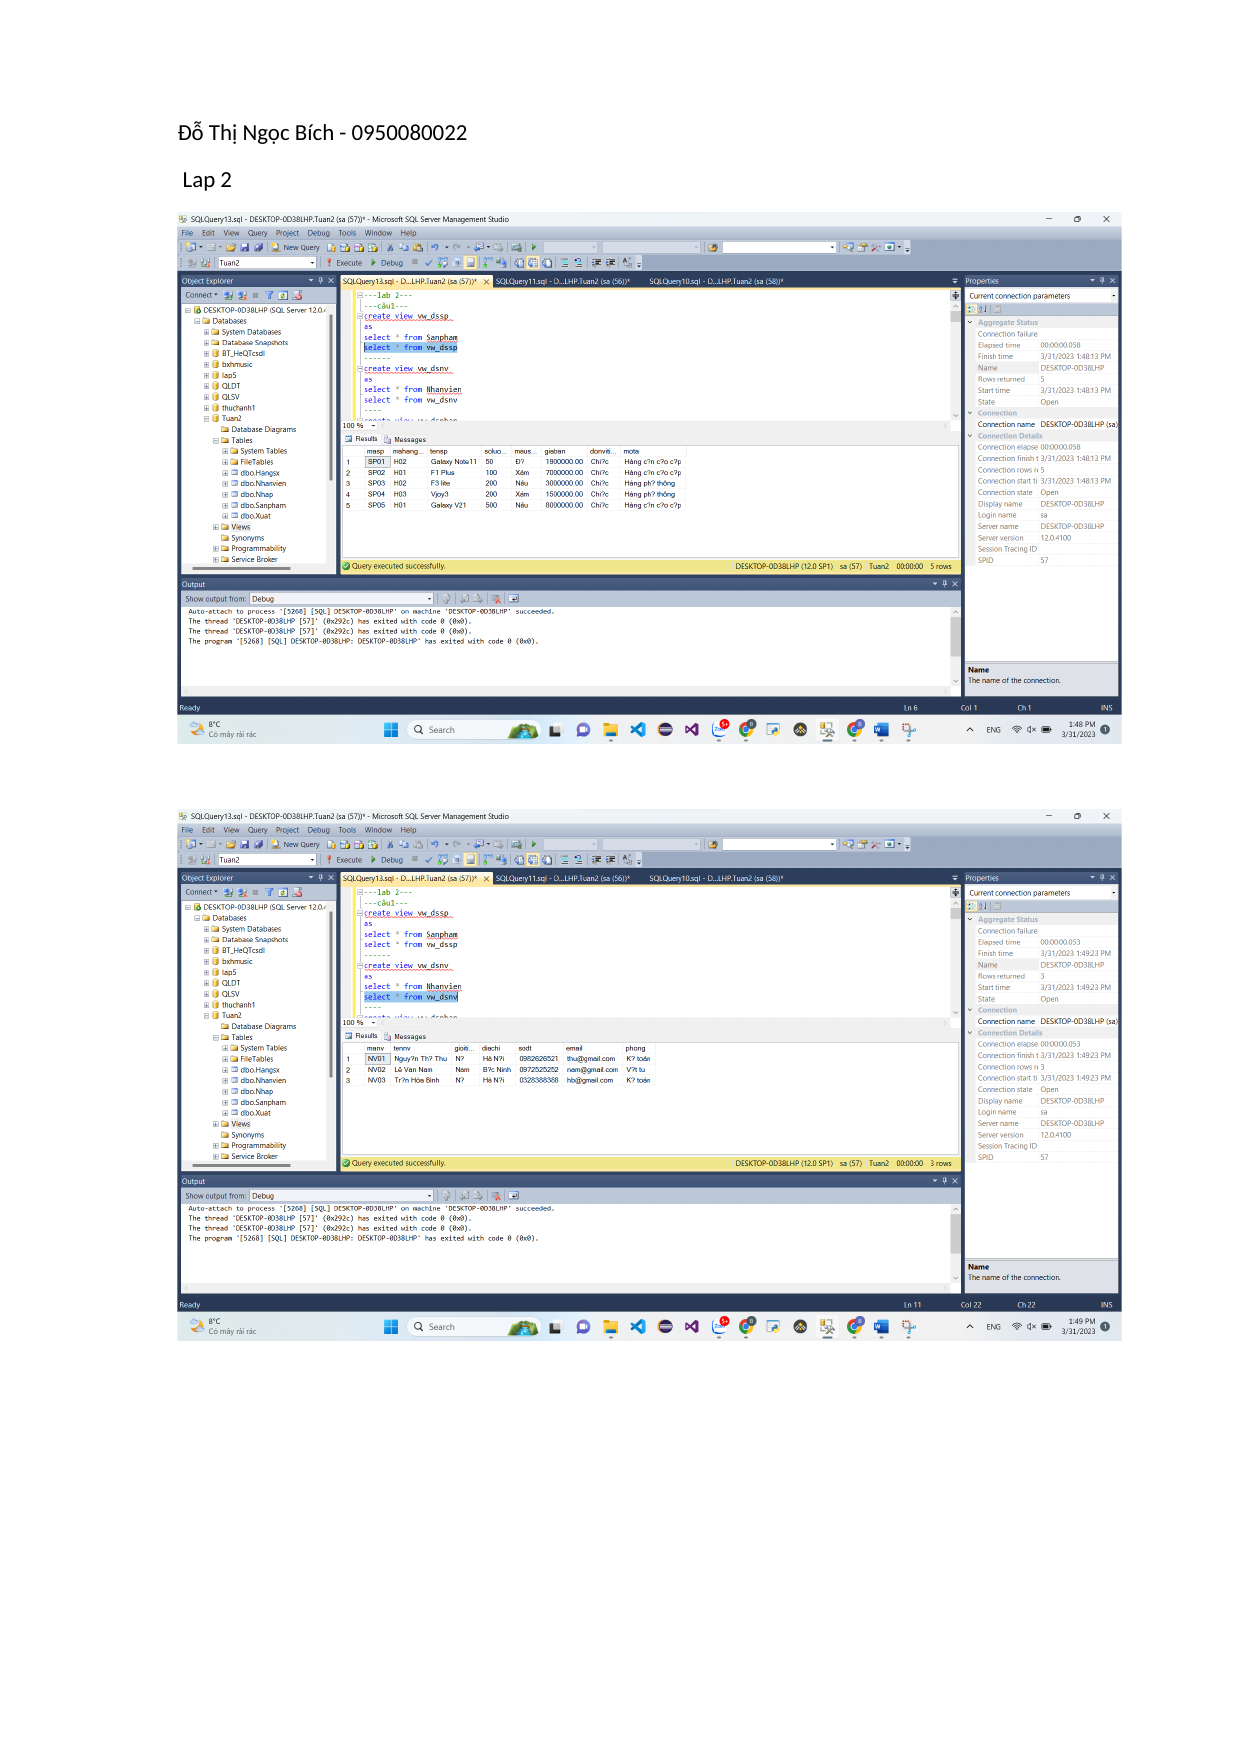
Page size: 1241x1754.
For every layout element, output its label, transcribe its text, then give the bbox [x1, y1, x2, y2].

text Đỗ Thị Ngọc Bích - 0950080022 [177, 118, 1122, 147]
picture [177, 809, 1122, 1341]
text Lap 2 [177, 165, 1122, 193]
picture [177, 212, 1122, 744]
